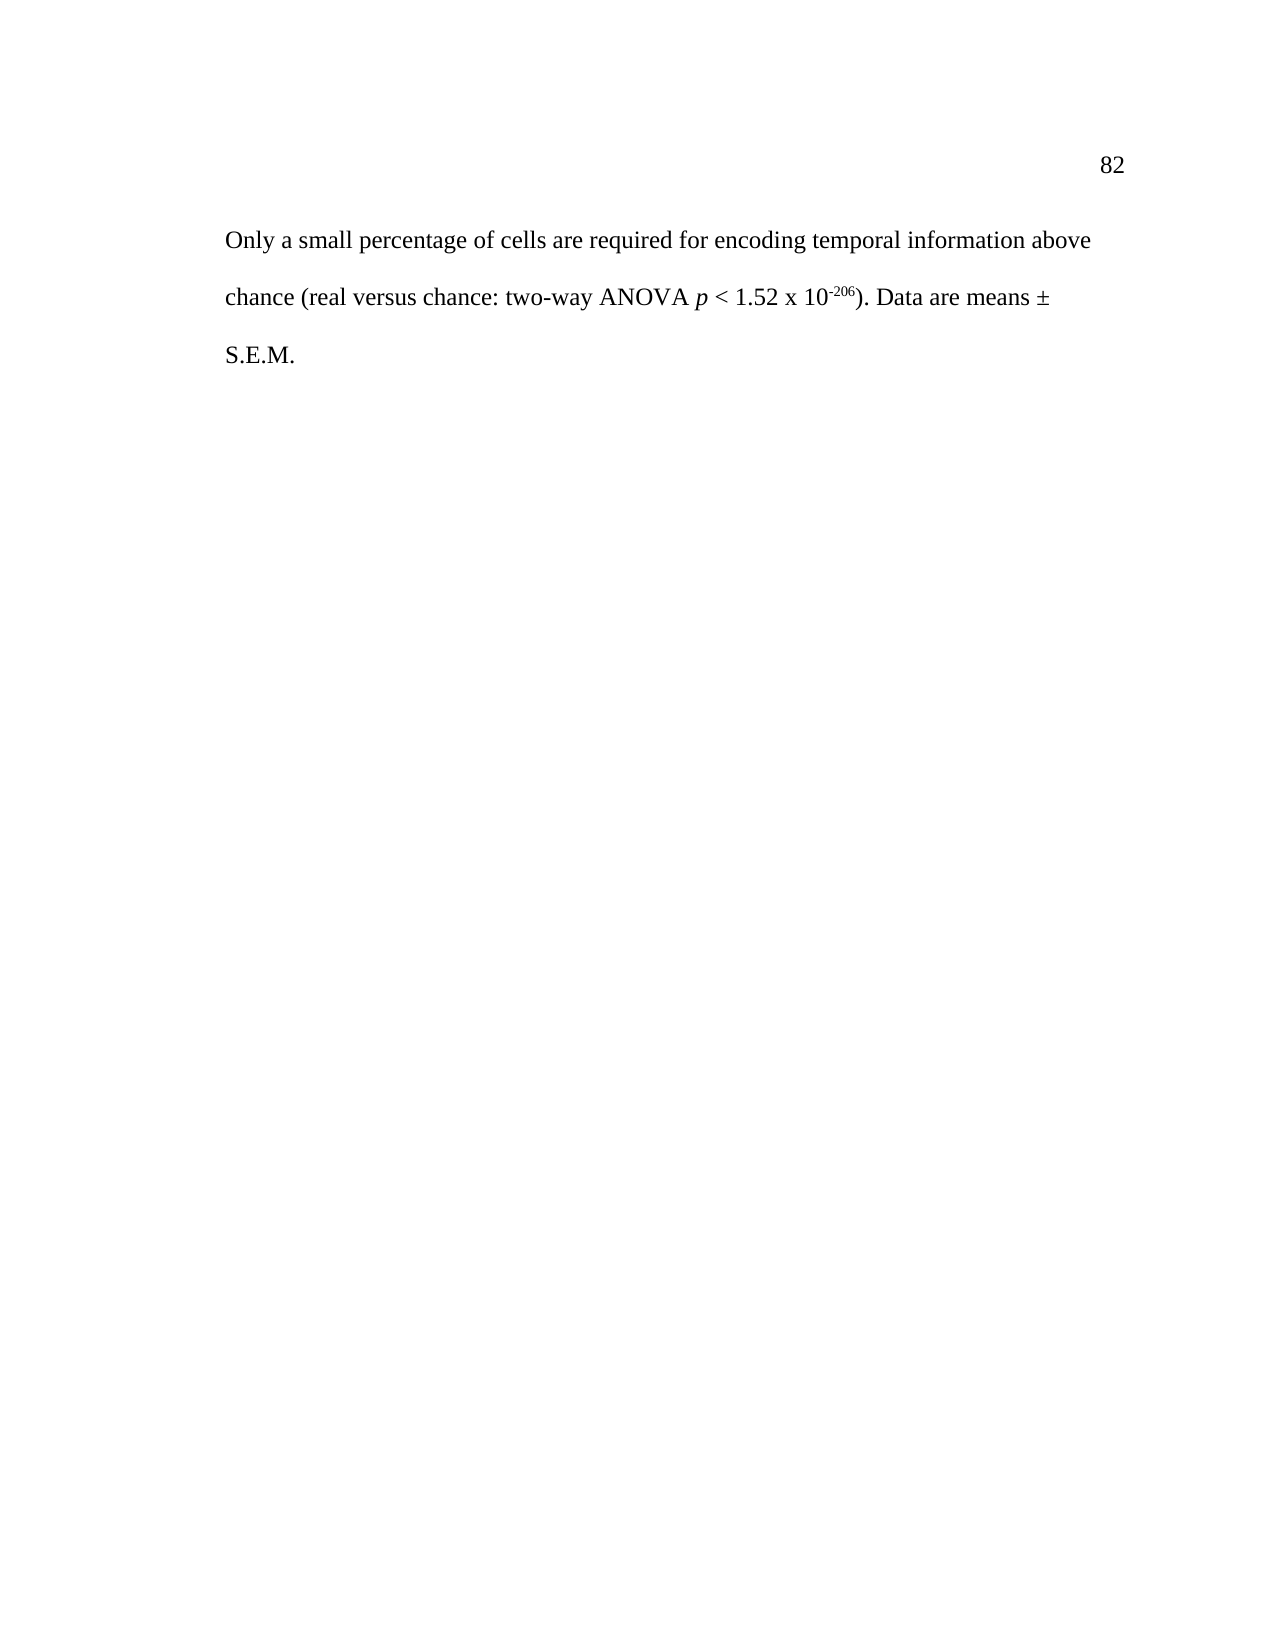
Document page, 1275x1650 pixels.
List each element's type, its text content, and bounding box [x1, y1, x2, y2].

text Only a small percentage of cells are required for encoding temporal information above chance (real versus chance: two-way ANOVA p < 1.52 x 10-206). Data are means ± S.E.M. [225, 225, 1125, 369]
